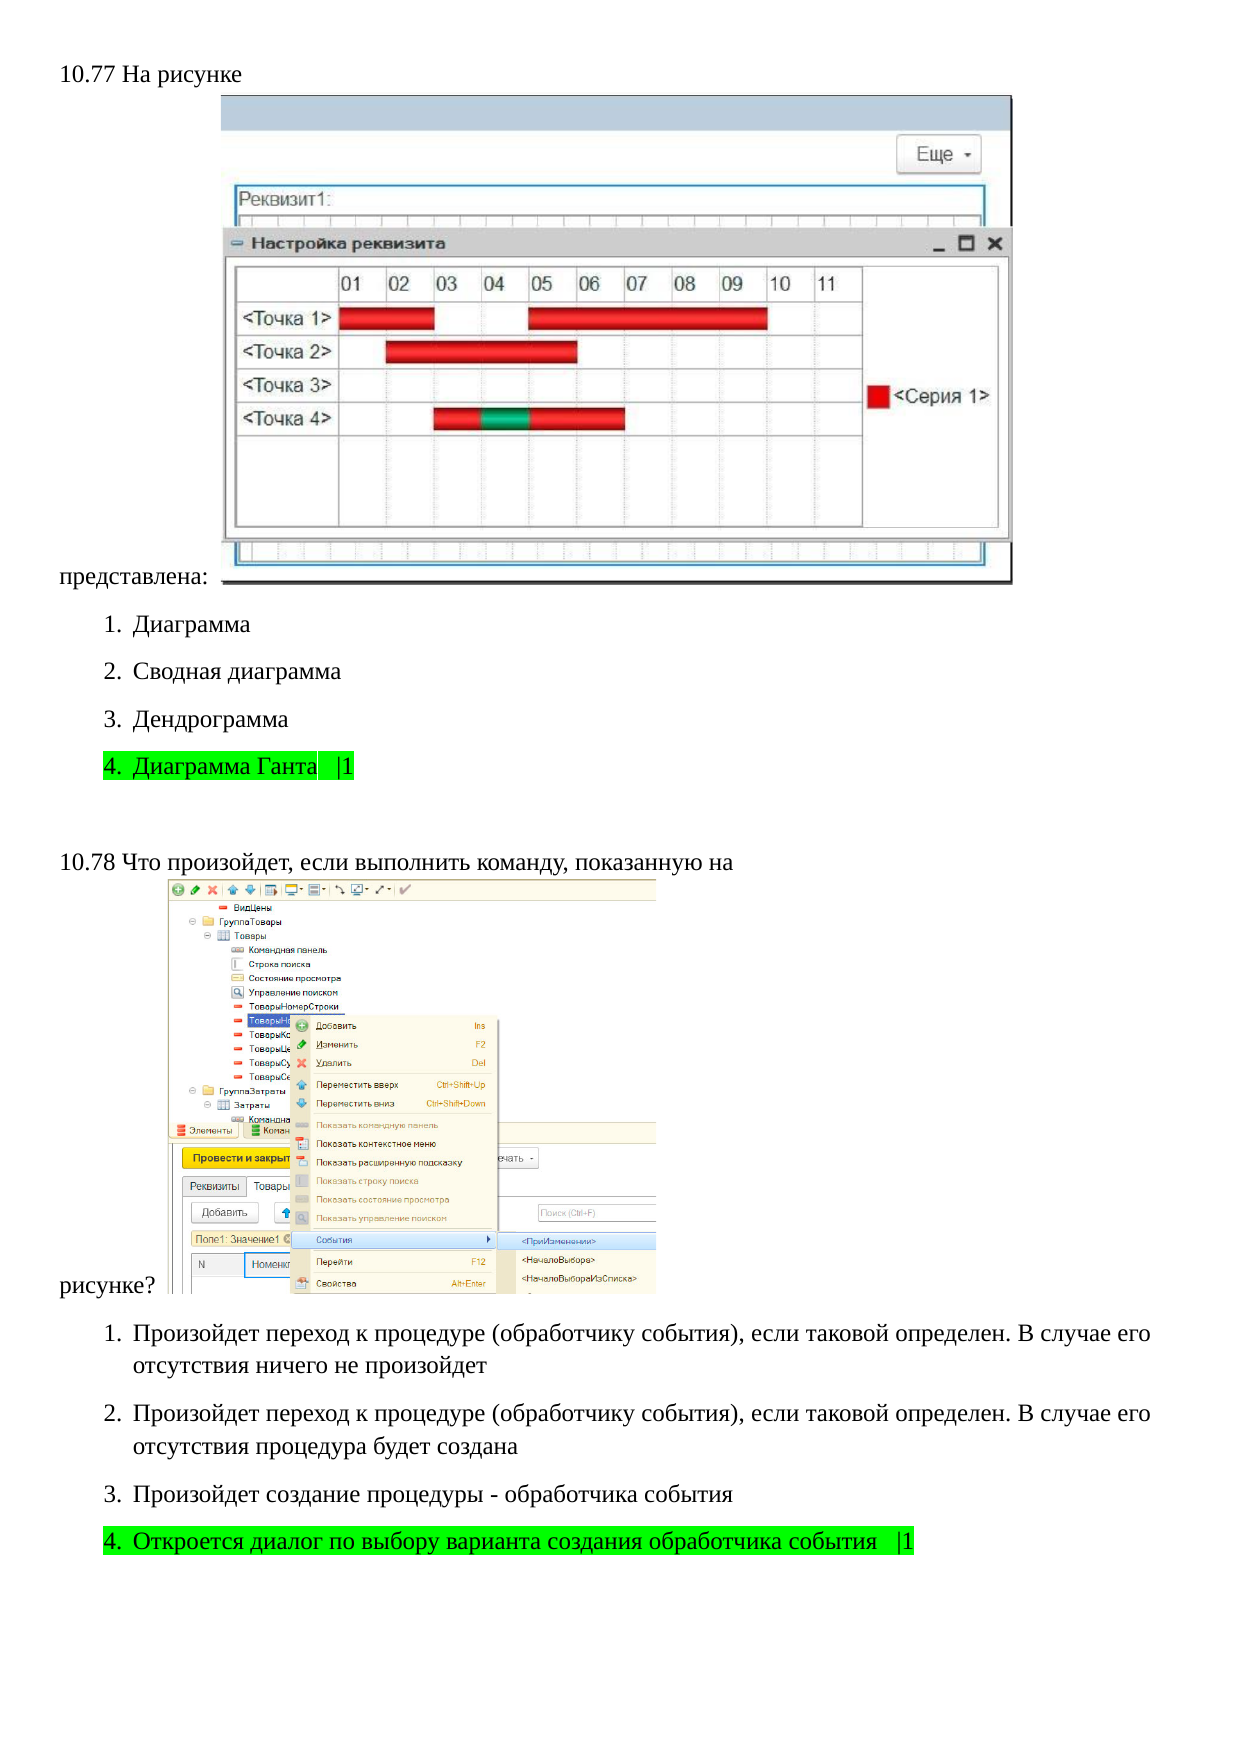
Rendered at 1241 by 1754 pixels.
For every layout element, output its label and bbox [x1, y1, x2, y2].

picture [220, 92, 1013, 585]
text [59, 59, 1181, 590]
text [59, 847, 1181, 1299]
picture [167, 879, 657, 1294]
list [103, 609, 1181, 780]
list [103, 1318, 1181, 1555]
